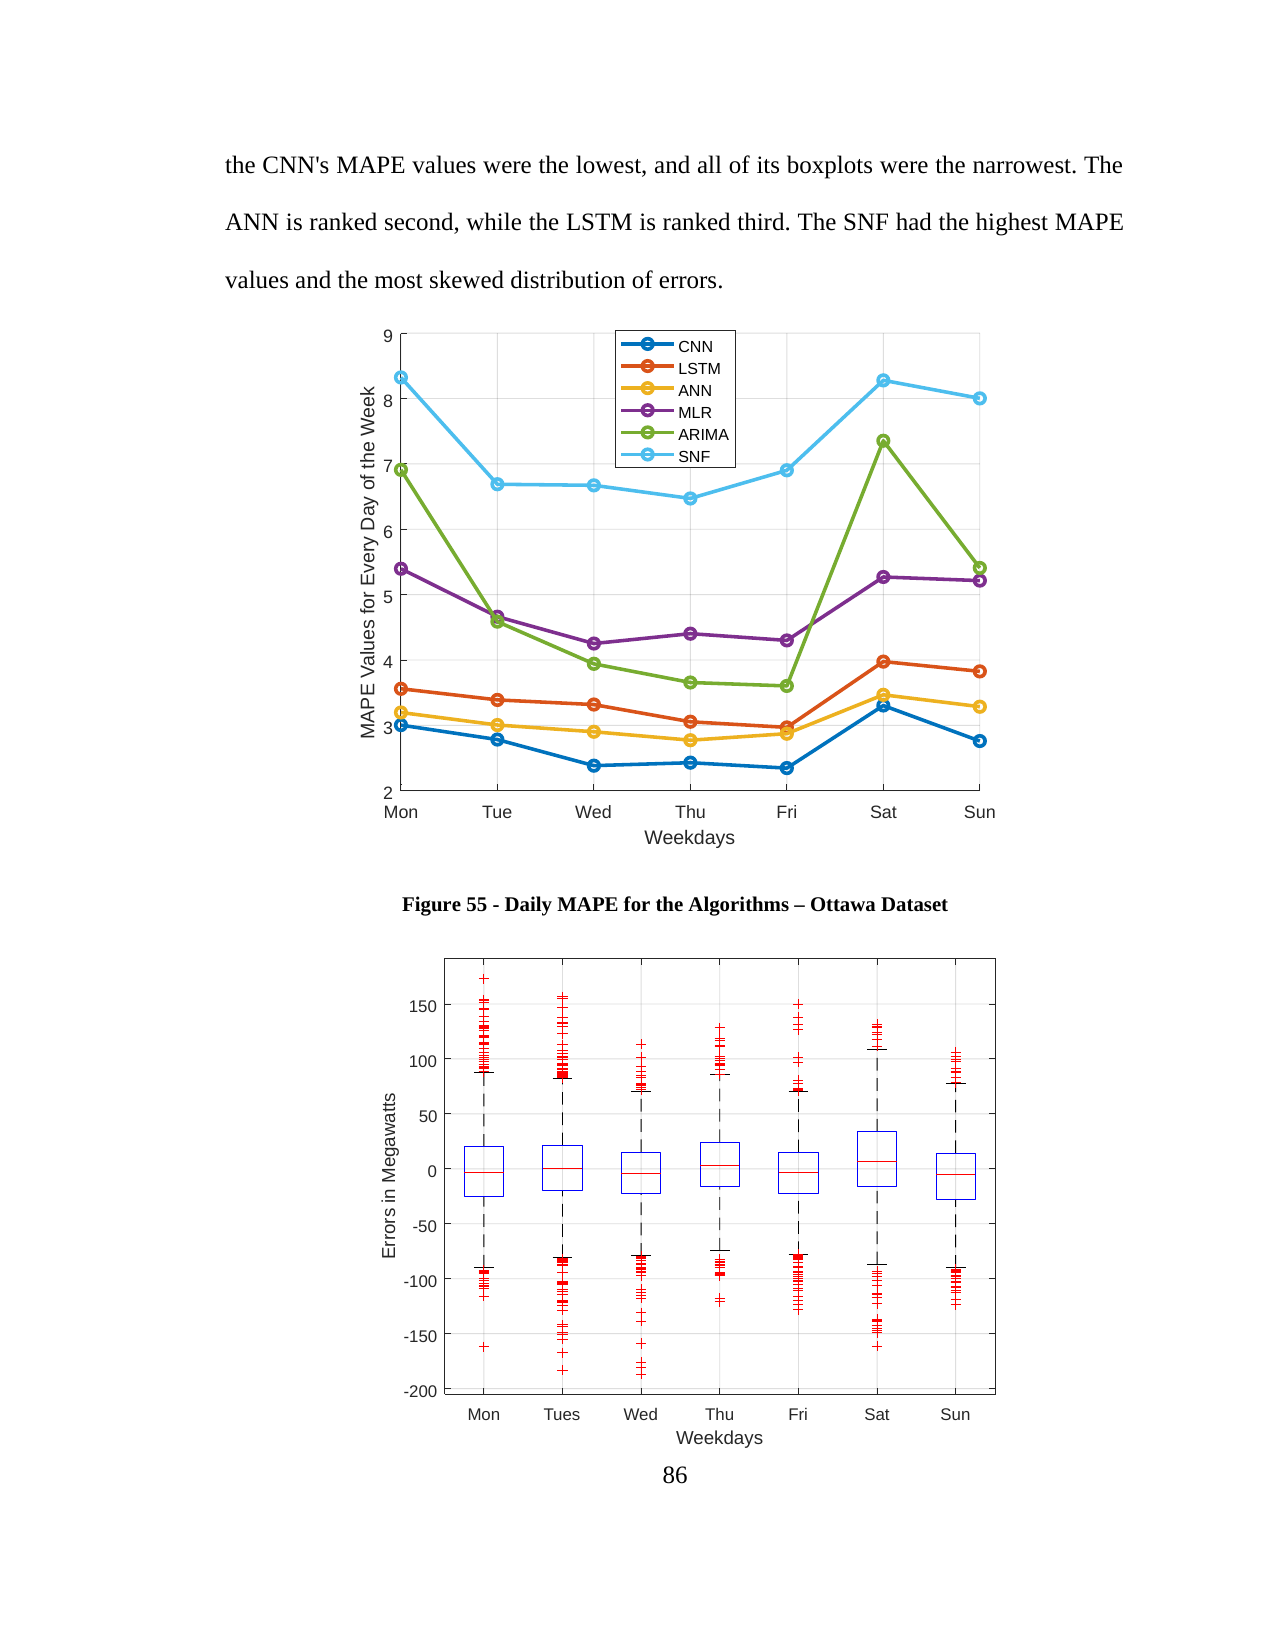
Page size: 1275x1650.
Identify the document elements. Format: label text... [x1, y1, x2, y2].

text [225, 150, 1125, 294]
